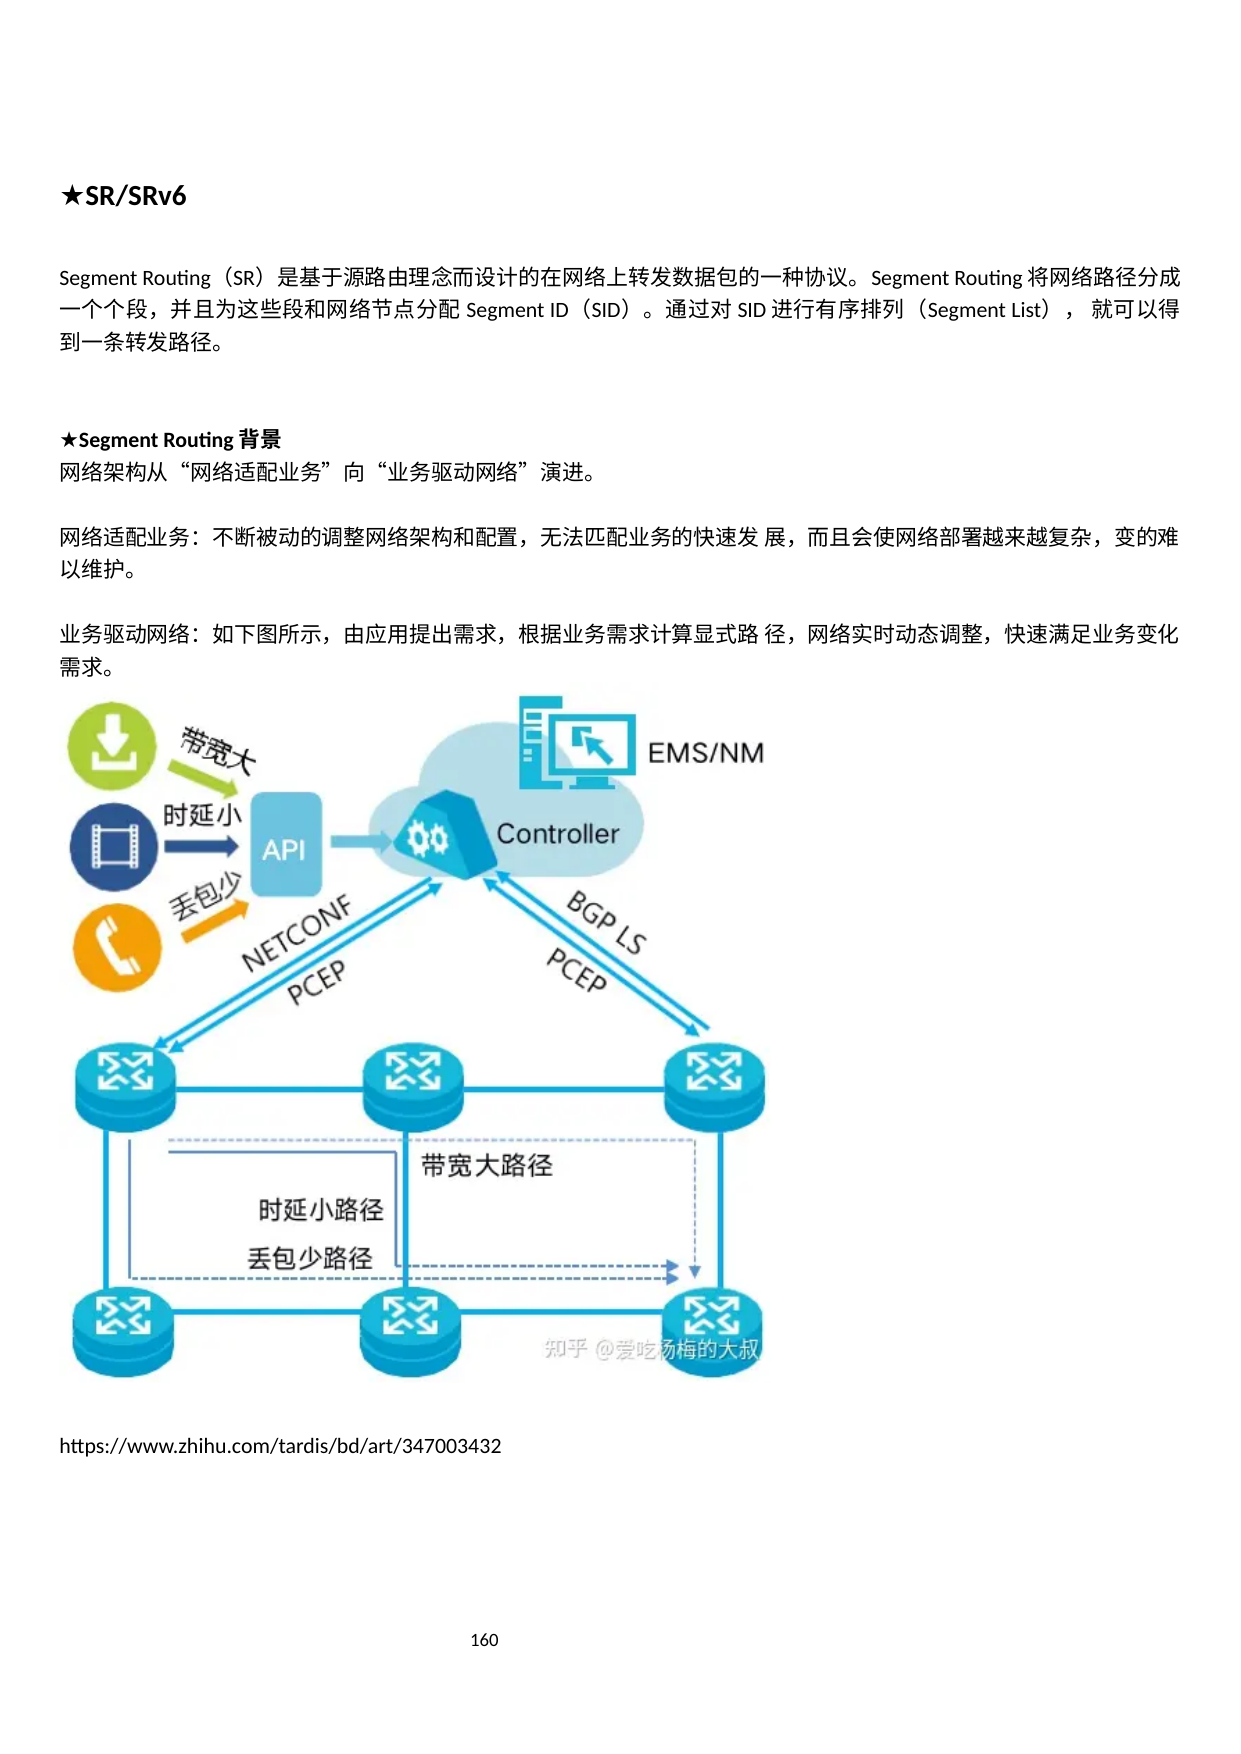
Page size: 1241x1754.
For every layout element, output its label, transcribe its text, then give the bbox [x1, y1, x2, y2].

text Segment Routing（SR）是基于源路由理念而设计的在网络上转发数据包的一种协议。Segment Routing将网络路径分成一个个段，并且为这些段和网络节点分配Segment ID（SID）。通过对SID进行有序排列（Segment List）， 就可以得到一条转发路径。 [59, 259, 1181, 357]
text https://www.zhihu.com/tardis/bd/art/347003432 [59, 1429, 1181, 1462]
text ★Segment Routing背景 [59, 422, 1181, 454]
picture [59, 682, 779, 1383]
text 网络适配业务：不断被动的调整网络架构和配置，无法匹配业务的快速发 展，而且会使网络部署越来越复杂，变的难以维护。 [59, 519, 1181, 584]
text 业务驱动网络：如下图所示，由应用提出需求，根据业务需求计算显式路 径，网络实时动态调整，快速满足业务变化需求。 [59, 617, 1181, 682]
text ★SR/SRv6 [59, 162, 1181, 227]
text 网络架构从“网络适配业务”向“业务驱动网络”演进。 [59, 454, 1181, 487]
